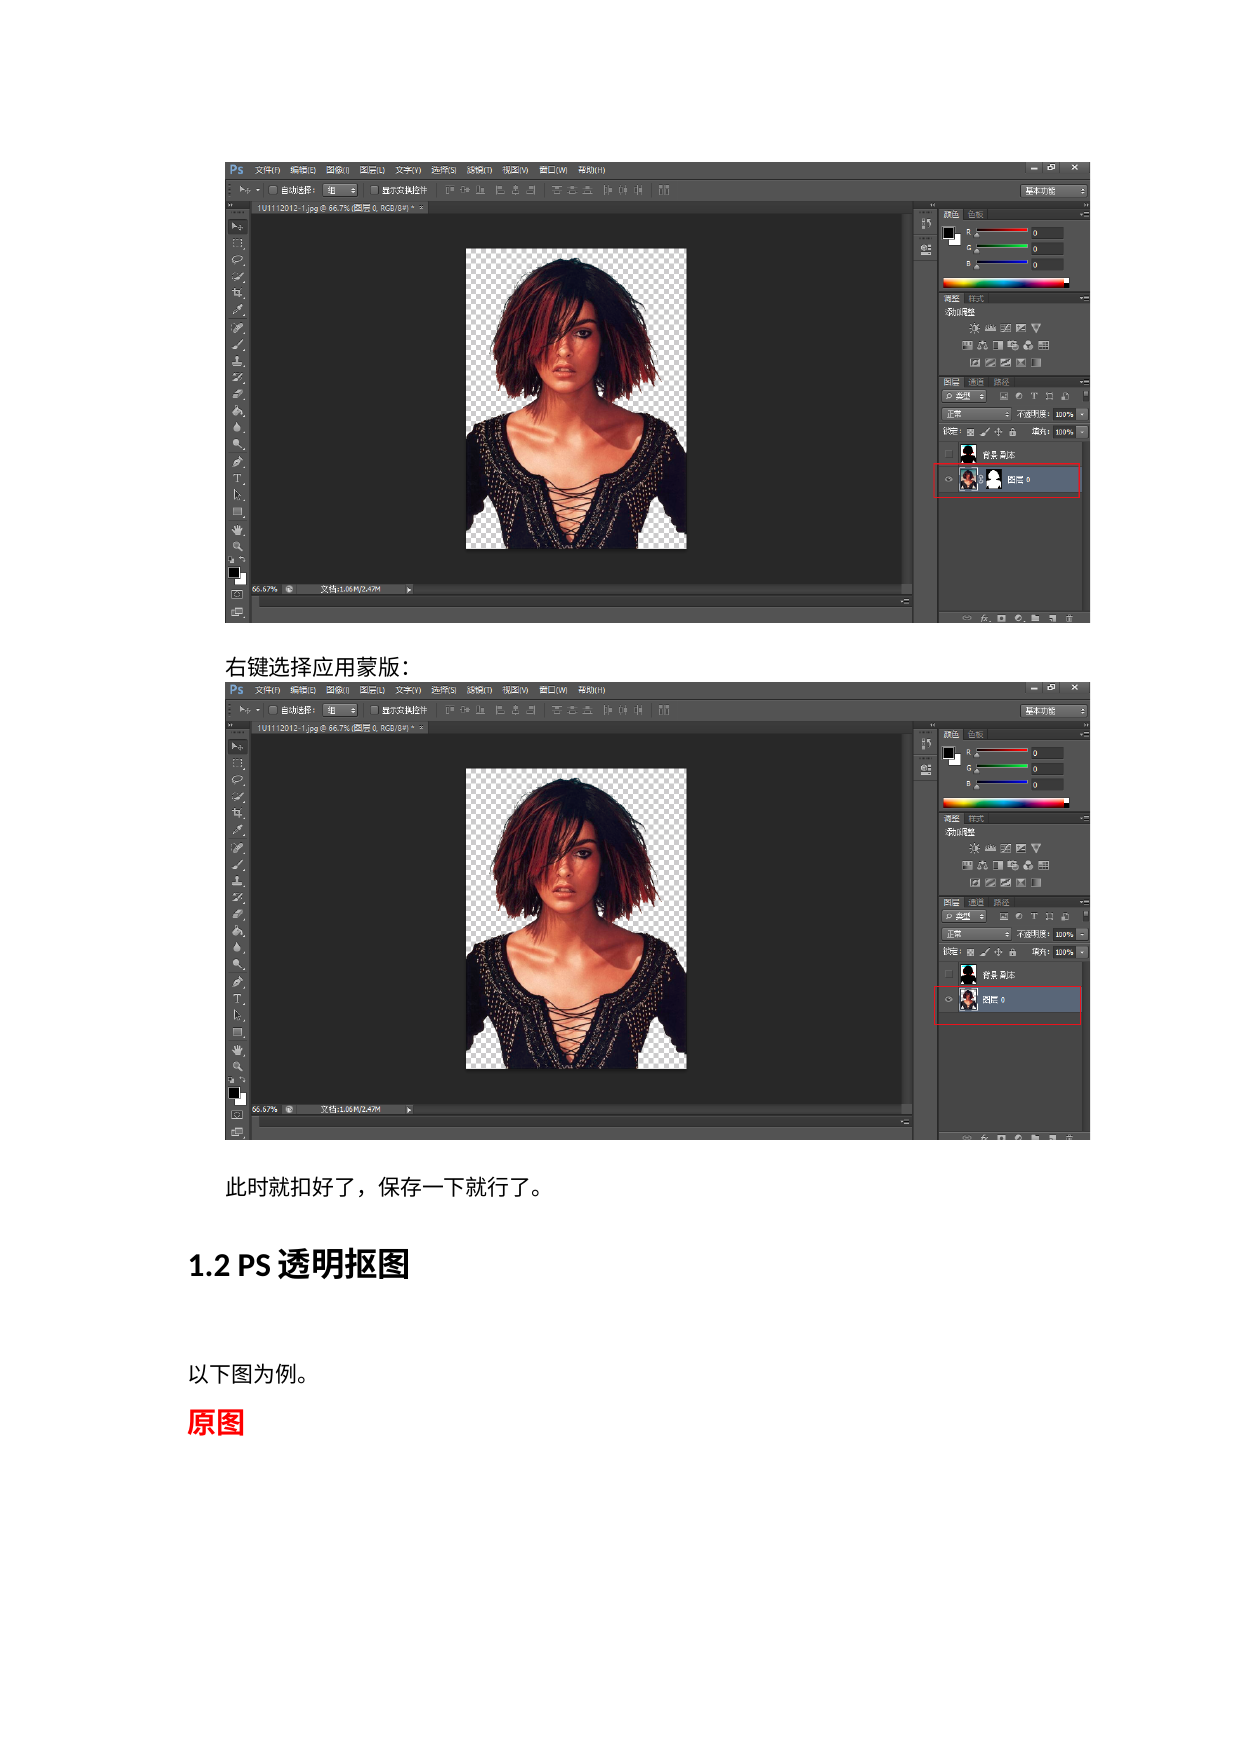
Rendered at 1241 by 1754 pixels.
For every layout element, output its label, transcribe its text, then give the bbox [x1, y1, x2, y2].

text 原图 [187, 1389, 1053, 1454]
subtitle PS透明抠图 [187, 1229, 1053, 1294]
list 右键选择应用蒙版： [225, 649, 1053, 682]
text 以下图为例。 [187, 1356, 1053, 1389]
list 此时就扣好了，保存一下就行了。 [225, 1169, 1053, 1202]
picture [225, 682, 1091, 1140]
picture [225, 162, 1091, 623]
